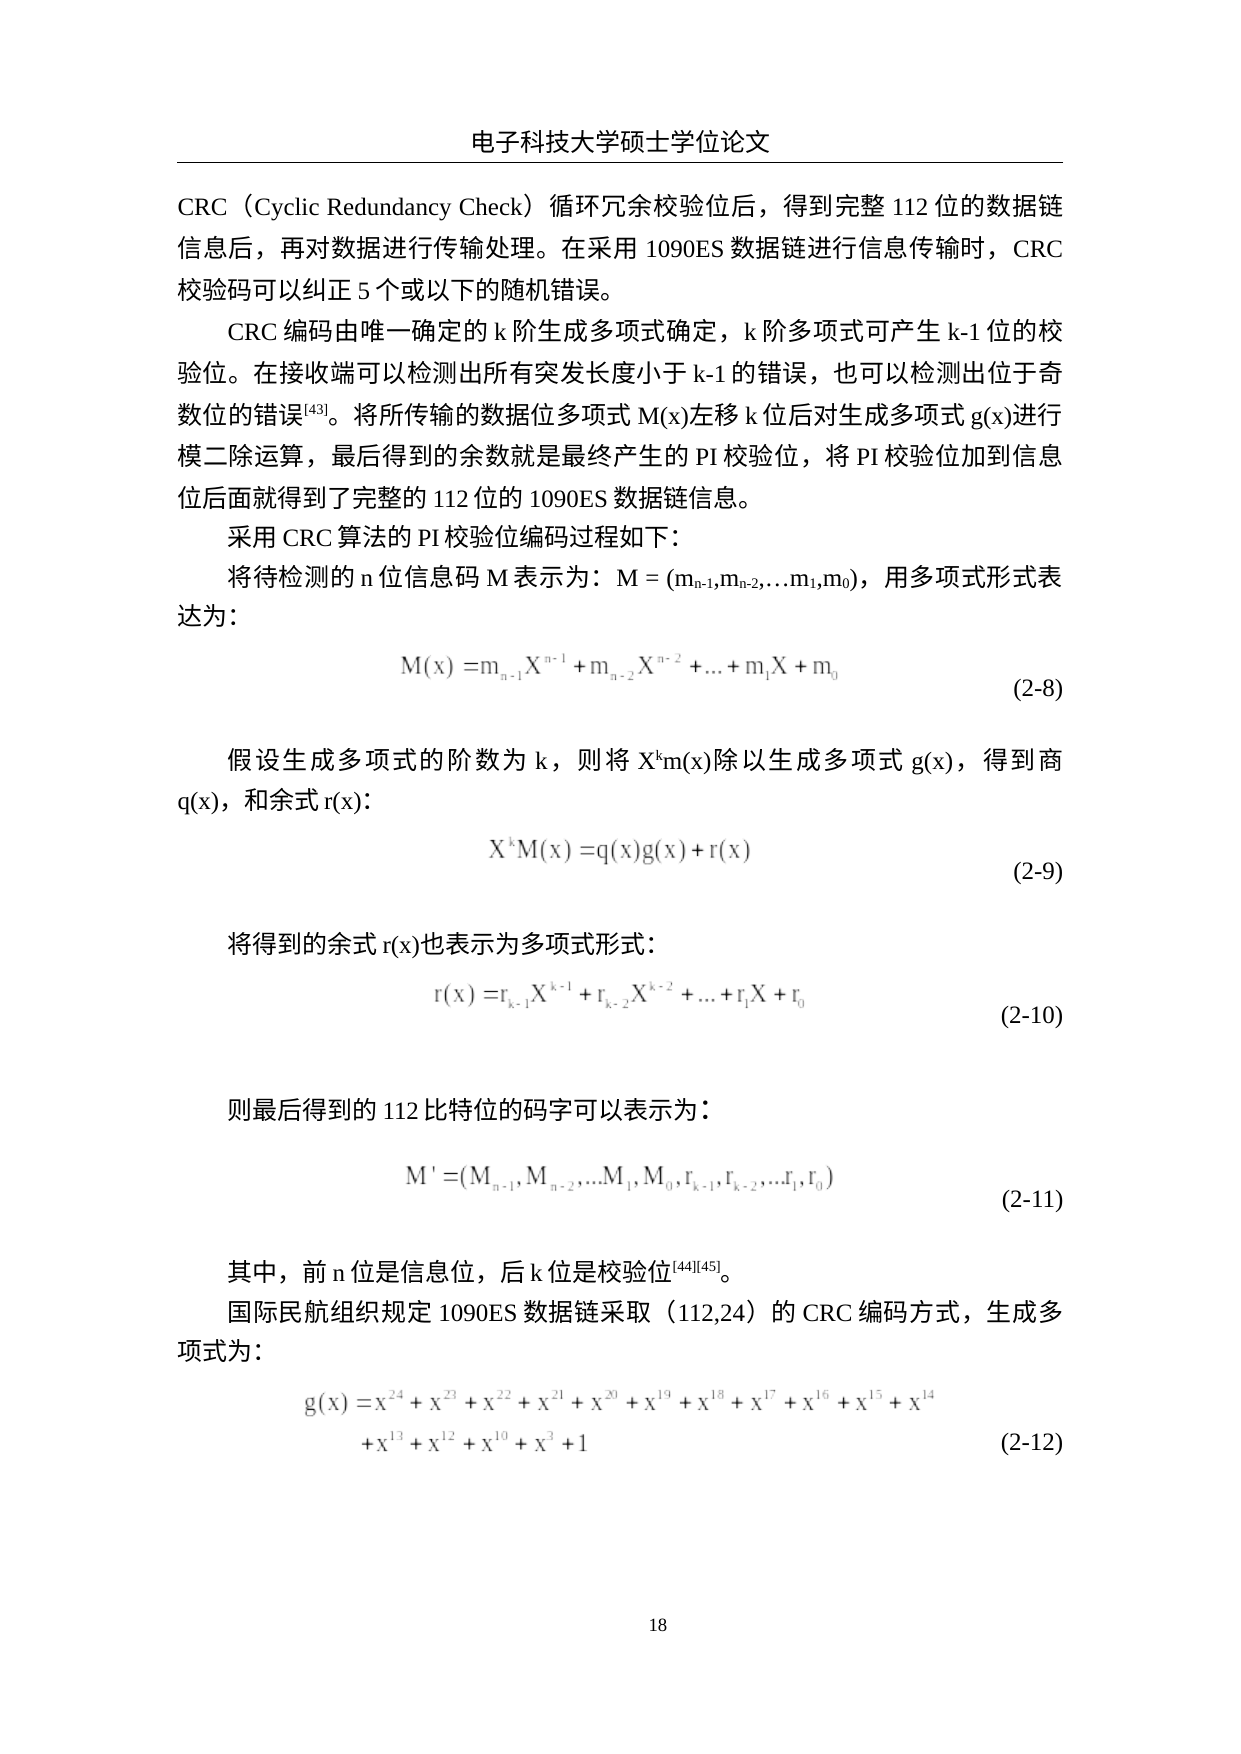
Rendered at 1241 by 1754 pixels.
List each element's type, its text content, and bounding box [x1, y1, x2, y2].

text 假设生成多项式的阶数为k，则将Xkm(x)除以生成多项式g(x)，得到商q(x)，和余式r(x)： [177, 739, 1063, 818]
text 其中，前n位是信息位，后k位是校验位[44][45]。 [177, 1251, 1063, 1290]
text CRC编码由唯一确定的k阶生成多项式确定，k阶多项式可产生k-1位的校验位。在接收端可以检测出所有突发长度小于k-1的错误，也可以检测出位于奇数位的错误[43]。将所传输的数据位多项式M(x)左移k位后对生成多项式g(x)进行模二除运算，最后得到的余数就是最终产生的PI校验位，将PI校验位加到信息位后面就得到了完整的112位的1090ES数据链信息。 [177, 307, 1063, 516]
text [177, 182, 1063, 307]
text 采用CRC算法的PI校验位编码过程如下： [177, 516, 1063, 555]
text 国际民航组织规定1090ES数据链采取（112,24）的CRC编码方式，生成多项式为： [177, 1290, 1063, 1370]
text (2-11) [177, 1159, 1063, 1238]
text (2-8) [177, 647, 1063, 727]
text 将得到的余式r(x)也表示为多项式形式： [177, 923, 1063, 963]
text (2-12) [177, 1382, 1063, 1501]
text 则最后得到的112比特位的码字可以表示为： [177, 1067, 1063, 1146]
text 将待检测的n位信息码M表示为：M = (mn-1,mn-2,…m1,m0)，用多项式形式表达为： [177, 555, 1063, 635]
text (2-10) [177, 975, 1063, 1054]
text (2-9) [177, 831, 1063, 910]
